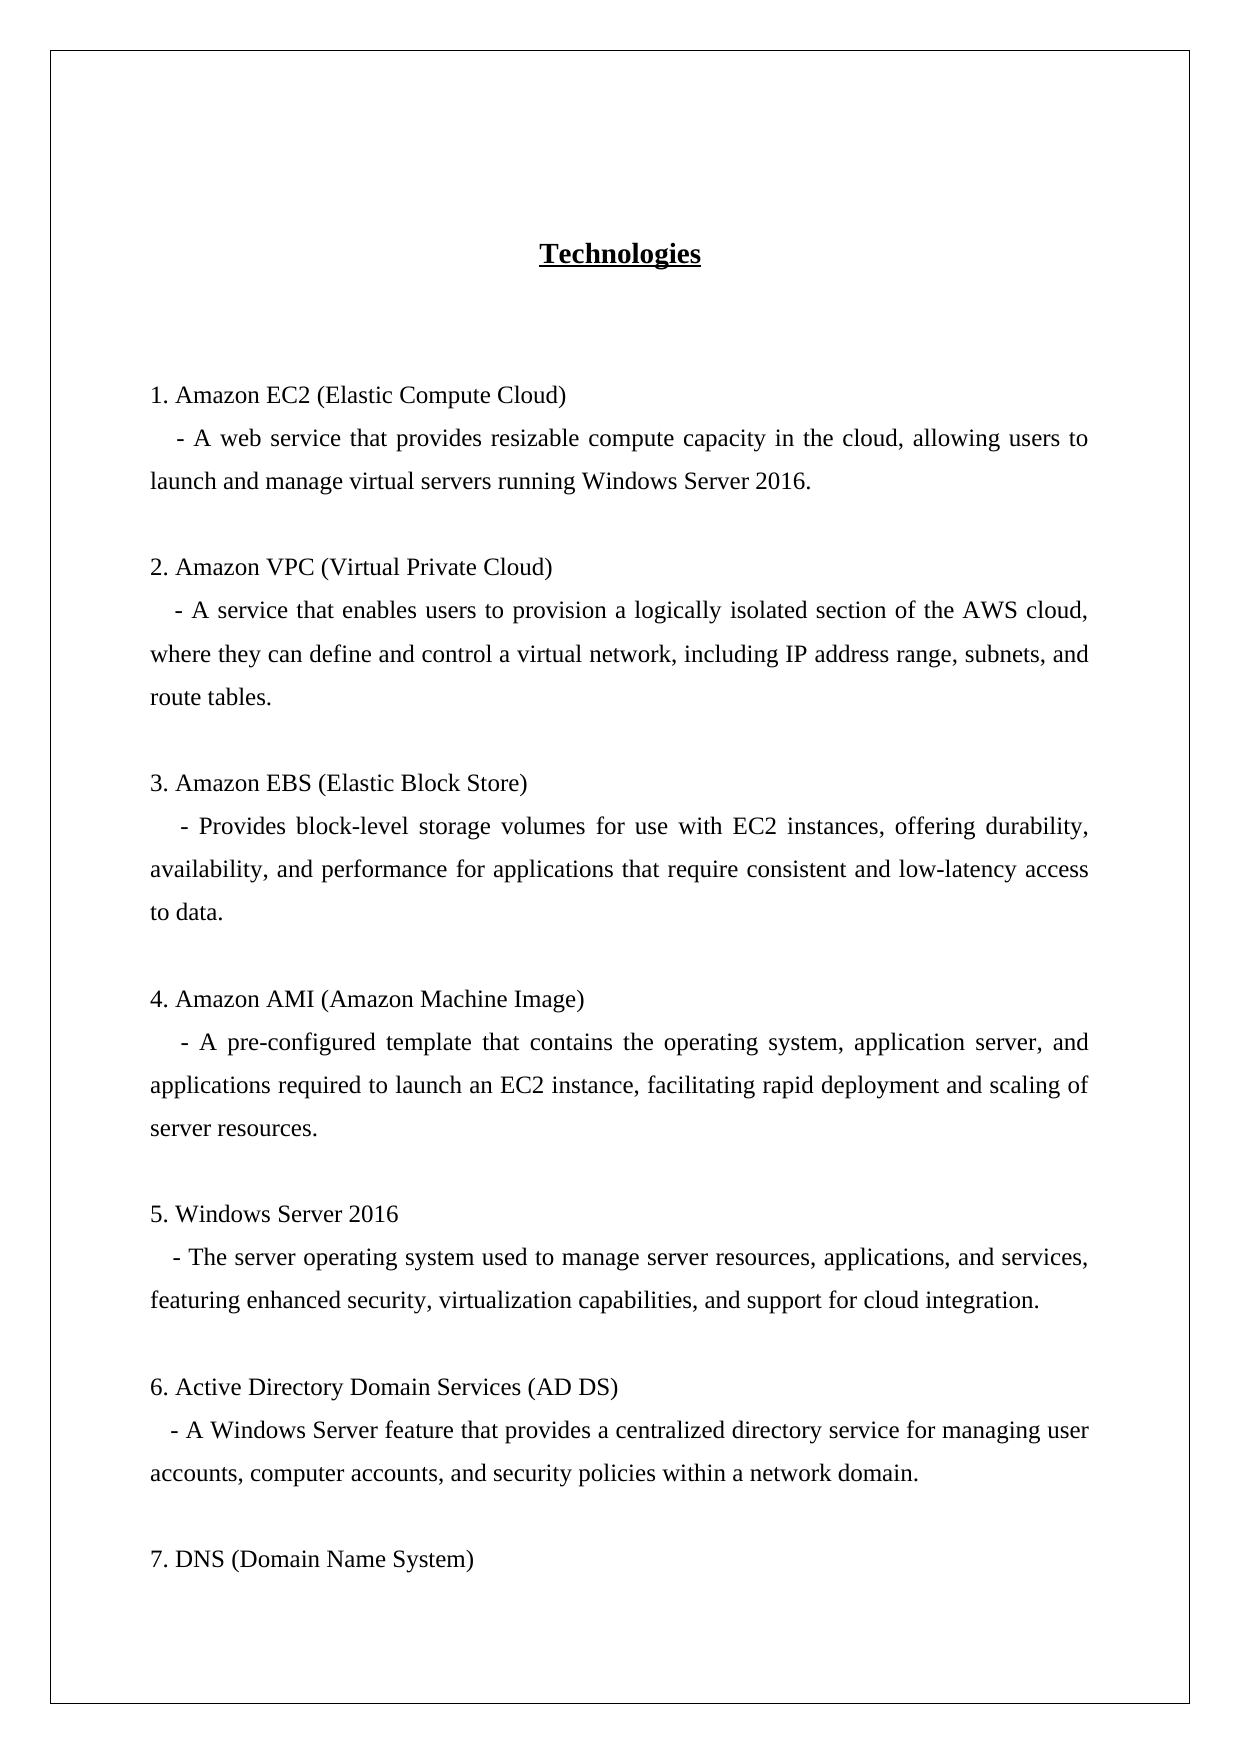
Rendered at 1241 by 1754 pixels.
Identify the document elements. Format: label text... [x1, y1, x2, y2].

text 5. Windows Server 2016 [150, 1199, 1090, 1228]
text 1. Amazon EC2 (Elastic Compute Cloud) [150, 380, 1090, 409]
text - A service that enables users to provision a logically isolated section of the AWS cloud, where they can define and control a virtual network, including IP address range, subnets, and route tables. [150, 596, 1090, 711]
text - A Windows Server feature that provides a centralized directory service for managing user accounts, computer accounts, and security policies within a network domain. [150, 1415, 1090, 1487]
text 2. Amazon VPC (Virtual Private Cloud) [150, 552, 1090, 581]
text - A web service that provides resizable compute capacity in the cloud, allowing users to launch and manage virtual servers running Windows Server 2016. [150, 423, 1090, 495]
text Technologies [150, 236, 1090, 270]
text 3. Amazon EBS (Elastic Block Store) [150, 768, 1090, 797]
text - A pre-configured template that contains the operating system, application server, and applications required to launch an EC2 instance, facilitating rapid deployment and scaling of server resources. [150, 1027, 1090, 1142]
text 7. DNS (Domain Name System) [150, 1544, 1090, 1573]
text - The server operating system used to manage server resources, applications, and services, featuring enhanced security, virtualization capabilities, and support for cloud integration. [150, 1242, 1090, 1314]
text - Provides block-level storage volumes for use with EC2 instances, offering durability, availability, and performance for applications that require consistent and low-latency access to data. [150, 811, 1090, 926]
text 4. Amazon AMI (Amazon Machine Image) [150, 984, 1090, 1012]
text 6. Active Directory Domain Services (AD DS) [150, 1372, 1090, 1401]
